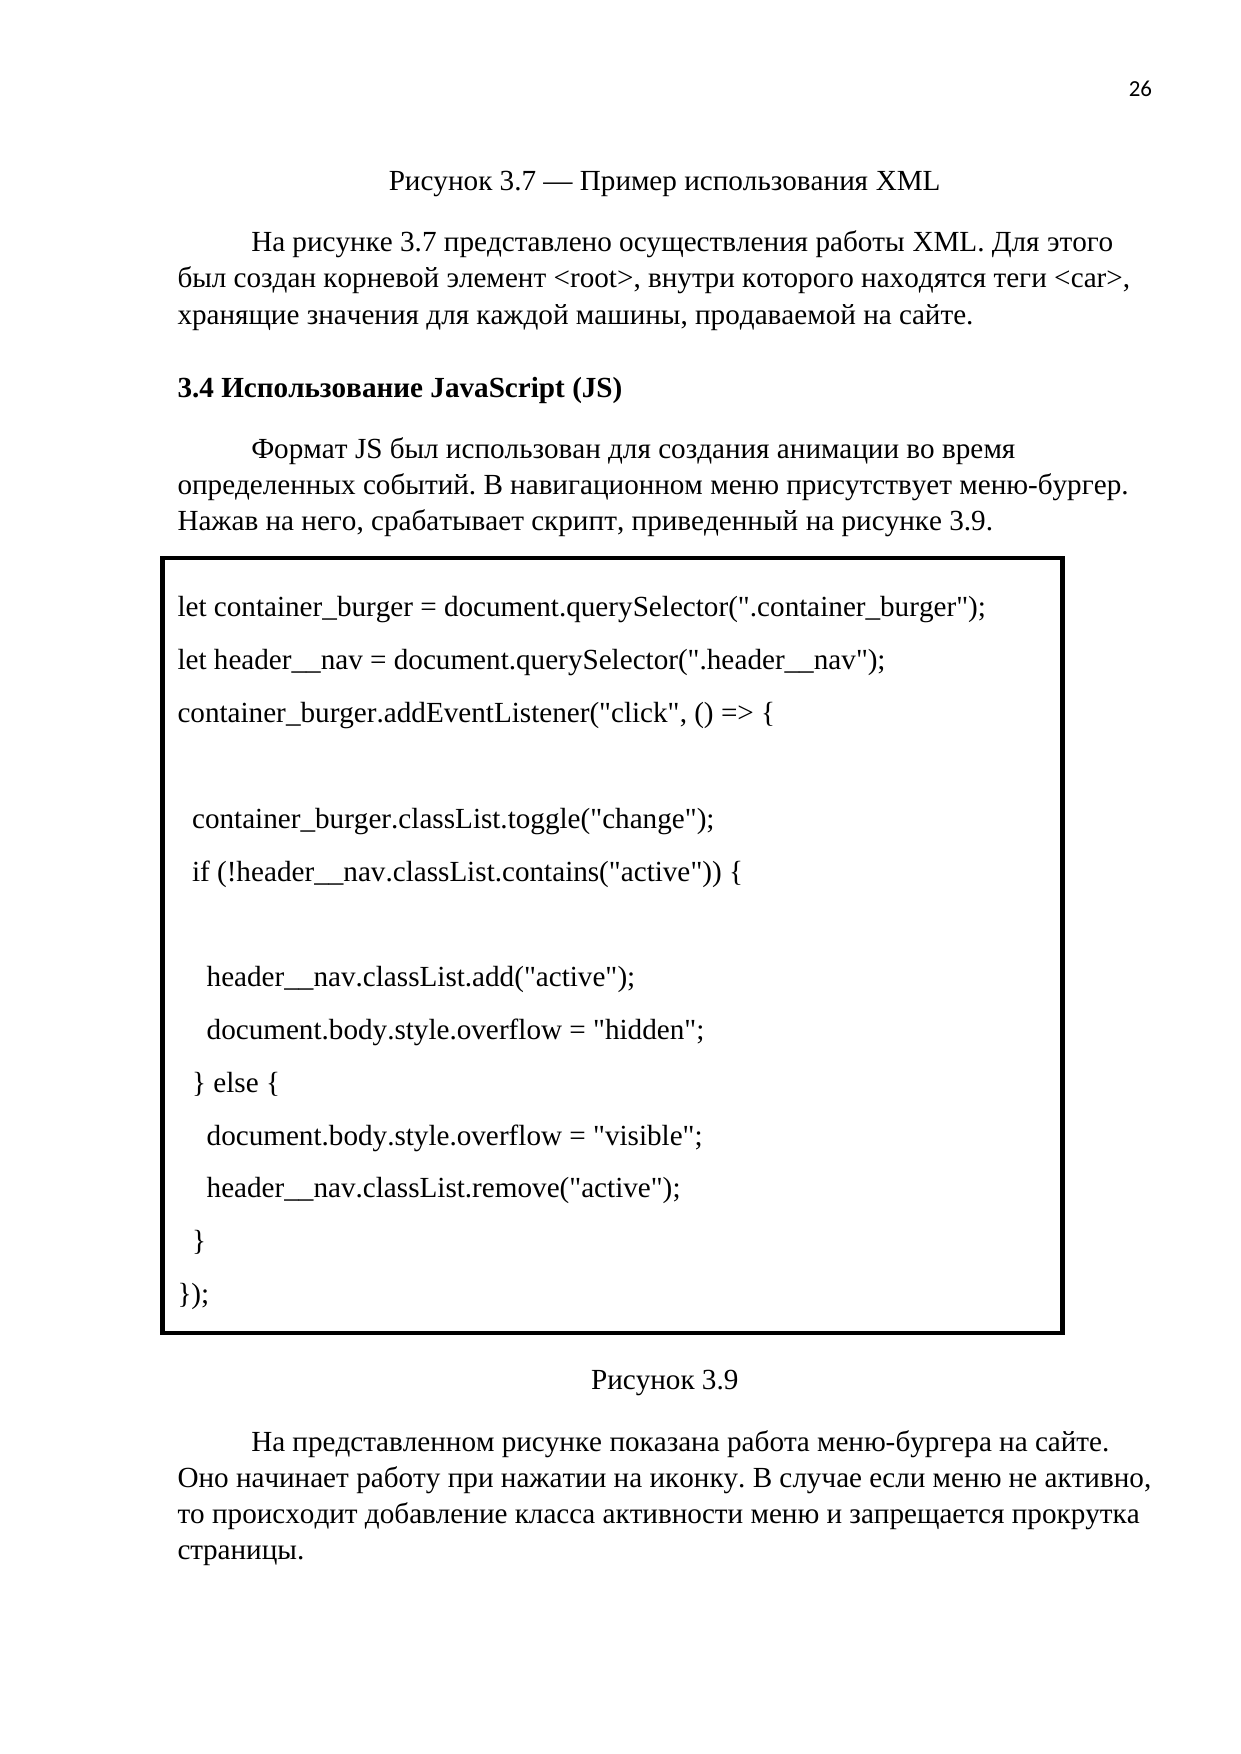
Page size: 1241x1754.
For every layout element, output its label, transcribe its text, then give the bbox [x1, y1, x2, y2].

text }); [177, 1276, 1152, 1310]
text if (!header__nav.classList.contains("active")) { [177, 854, 1152, 887]
text document.body.style.overflow = "visible"; [177, 1118, 1152, 1151]
text Рисунок 3.7 — Пример использования XML [177, 163, 1152, 197]
subtitle 3.4 Использование JavaScript (JS) [177, 370, 1152, 404]
text container_burger.classList.toggle("change"); [177, 801, 1152, 834]
text container_burger.addEventListener("click", () => { [177, 695, 1152, 729]
text Рисунок 3.9 [177, 1362, 1152, 1396]
text На представленном рисунке показана работа меню-бургера на сайте. Оно начинает работу при нажатии на иконку. В случае если меню не активно, то происходит добавление класса активности меню и запрещается прокрутка страницы. [177, 1424, 1152, 1566]
text } else { [177, 1065, 1152, 1098]
text На рисунке 3.7 представлено осуществления работы XML. Для этого был создан корневой элемент <root>, внутри которого находятся теги <car>, хранящие значения для каждой машины, продаваемой на сайте. [177, 224, 1152, 330]
text let header__nav = document.querySelector(".header__nav"); [177, 642, 1152, 676]
text let container_burger = document.querySelector(".container_burger"); [177, 589, 1152, 623]
text header__nav.classList.remove("active"); [177, 1171, 1152, 1204]
text } [177, 1223, 1152, 1257]
text Формат JS был использован для создания анимации во время определенных событий. В навигационном меню присутствует меню-бургер. Нажав на него, срабатывает скрипт, приведенный на рисунке 3.9. [177, 431, 1152, 537]
text document.body.style.overflow = "hidden"; [177, 1012, 1152, 1046]
text header__nav.classList.add("active"); [177, 959, 1152, 993]
